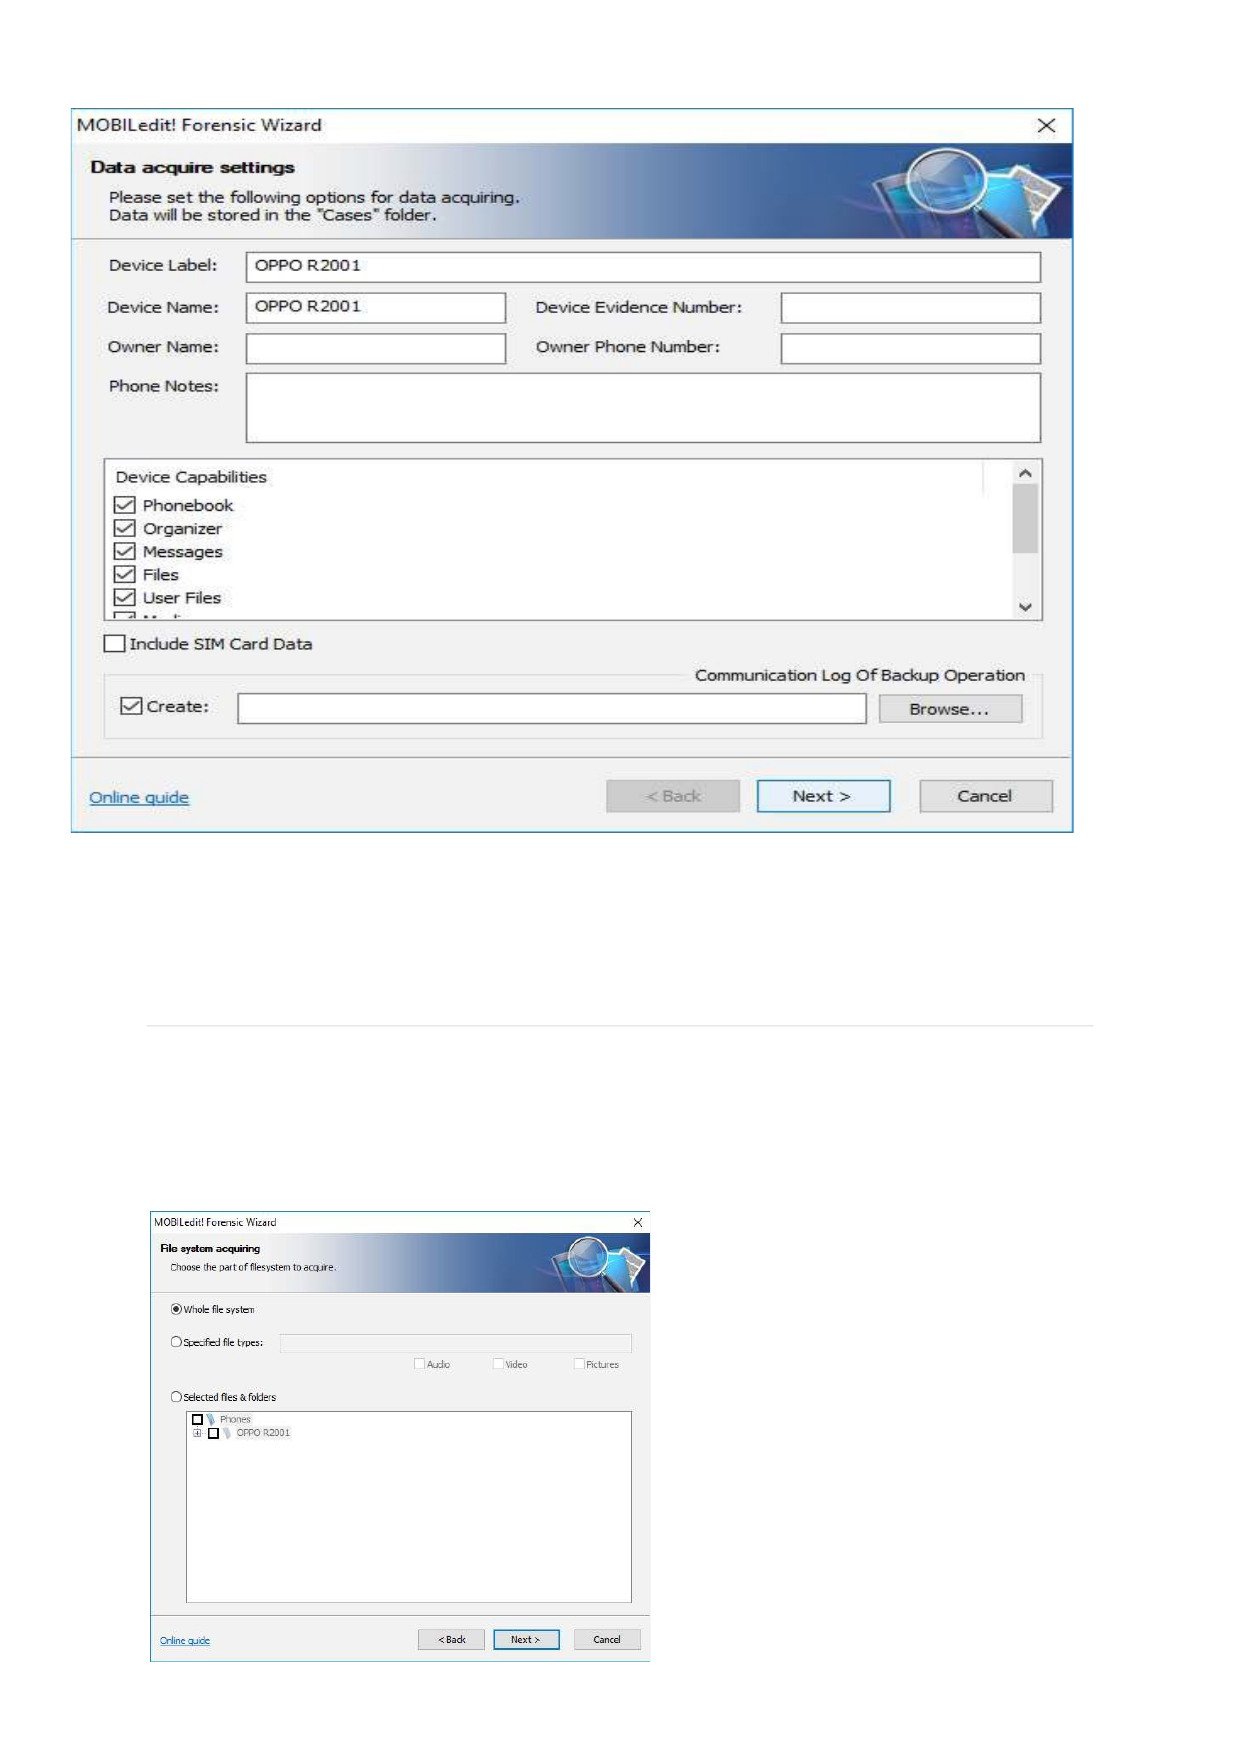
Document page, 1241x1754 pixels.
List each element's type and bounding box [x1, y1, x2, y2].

picture [150, 1211, 651, 1662]
picture [70, 108, 1074, 833]
